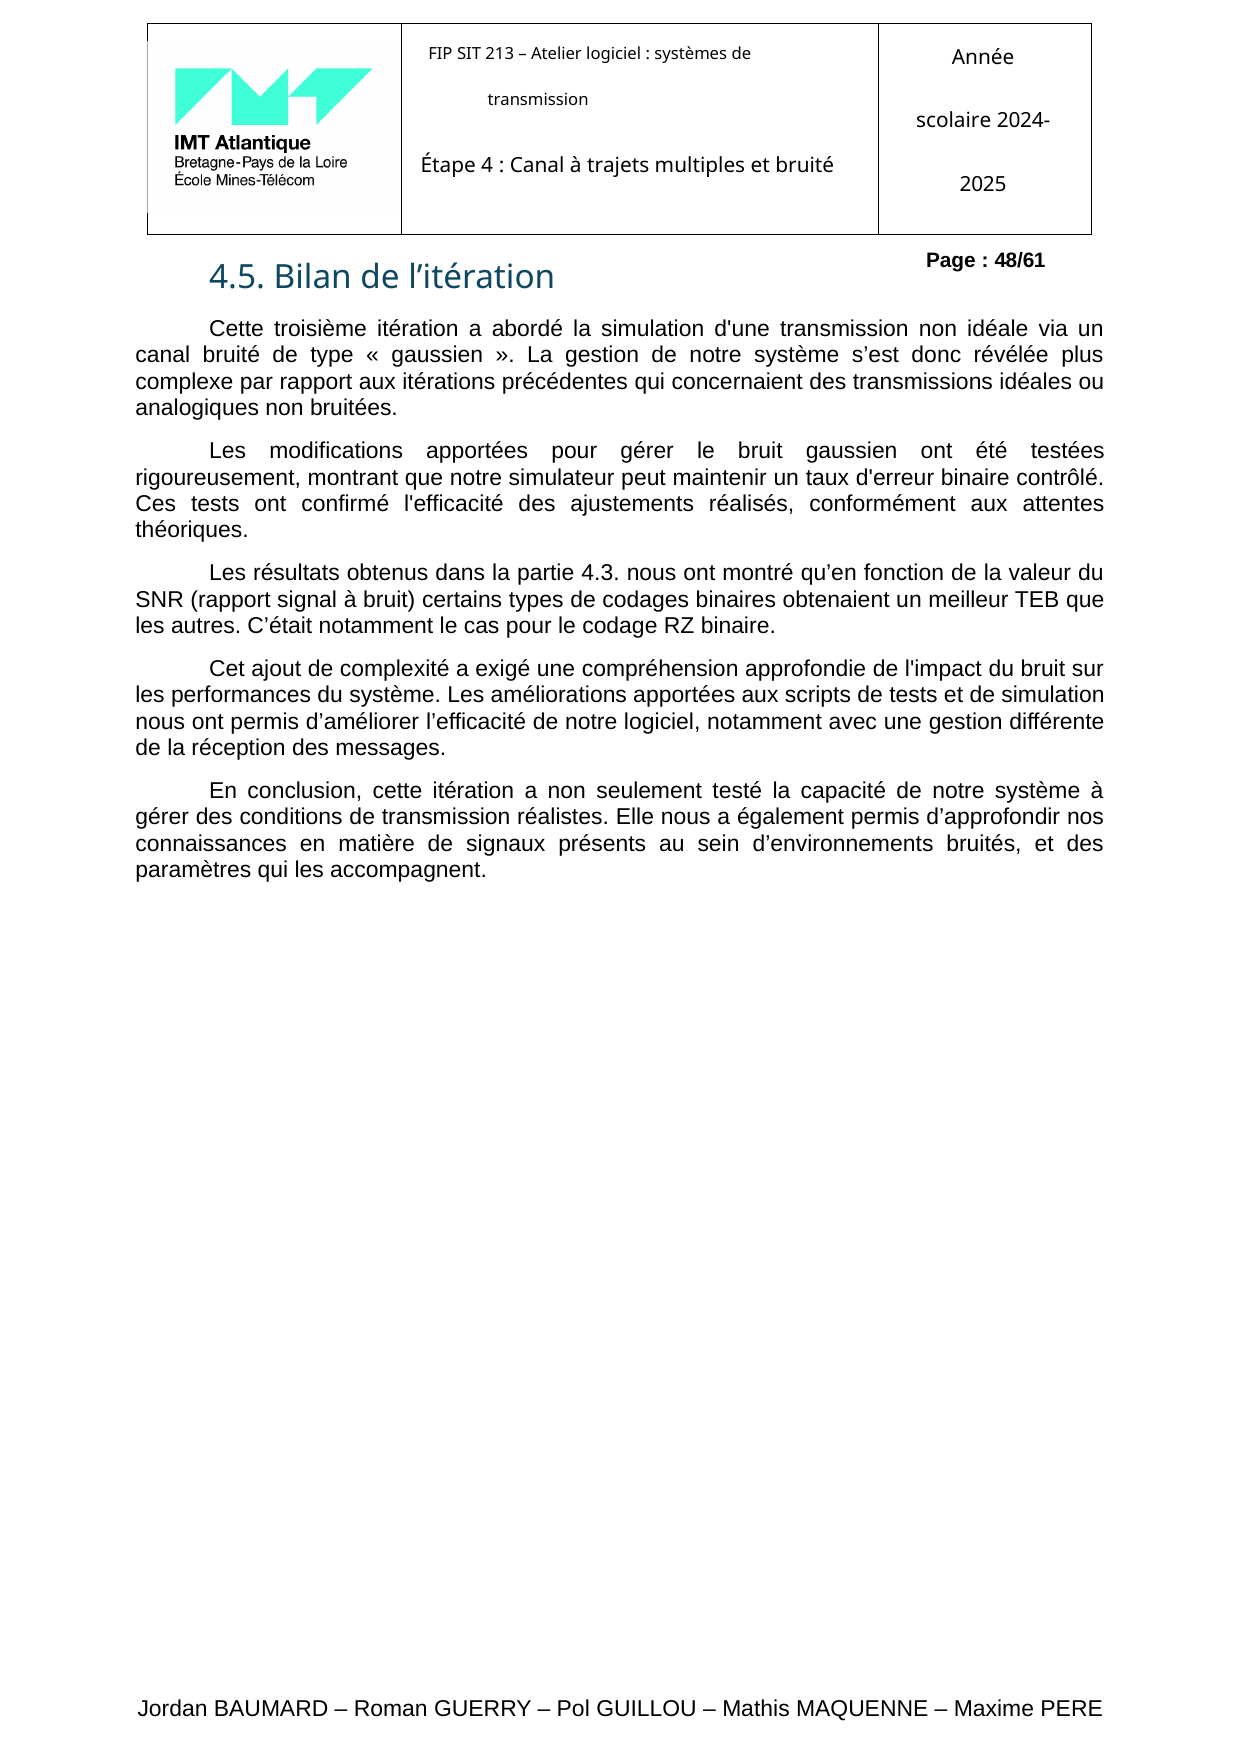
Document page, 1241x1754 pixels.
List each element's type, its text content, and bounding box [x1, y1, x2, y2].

text En conclusion, cette itération a non seulement testé la capacité de notre système à gérer des conditions de transmission réalistes. Elle nous a également permis d’approfondir nos connaissances en matière de signaux présents au sein d’environnements bruités, et des paramètres qui les accompagnent. [135, 777, 1105, 882]
subtitle 4.5. Bilan de l’itération [135, 253, 1105, 298]
text Les modifications apportées pour gérer le bruit gaussien ont été testées rigoureusement, montrant que notre simulateur peut maintenir un taux d'erreur binaire contrôlé. Ces tests ont confirmé l'efficacité des ajustements réalisés, conformément aux attentes théoriques. [135, 437, 1105, 542]
text Cette troisième itération a abordé la simulation d'une transmission non idéale via un canal bruité de type « gaussien ». La gestion de notre système s’est donc révélée plus complexe par rapport aux itérations précédentes qui concernaient des transmissions idéales ou analogiques non bruitées. [135, 315, 1105, 420]
text Cet ajout de complexité a exigé une compréhension approfondie de l'impact du bruit sur les performances du système. Les améliorations apportées aux scripts de tests et de simulation nous ont permis d’améliorer l’efficacité de notre logiciel, notamment avec une gestion différente de la réception des messages. [135, 655, 1105, 760]
text Les résultats obtenus dans la partie 4.3. nous ont montré qu’en fonction de la valeur du SNR (rapport signal à bruit) certains types de codages binaires obtenaient un meilleur TEB que les autres. C’était notamment le cas pour le codage RZ binaire. [135, 559, 1105, 638]
picture [147, 41, 401, 213]
